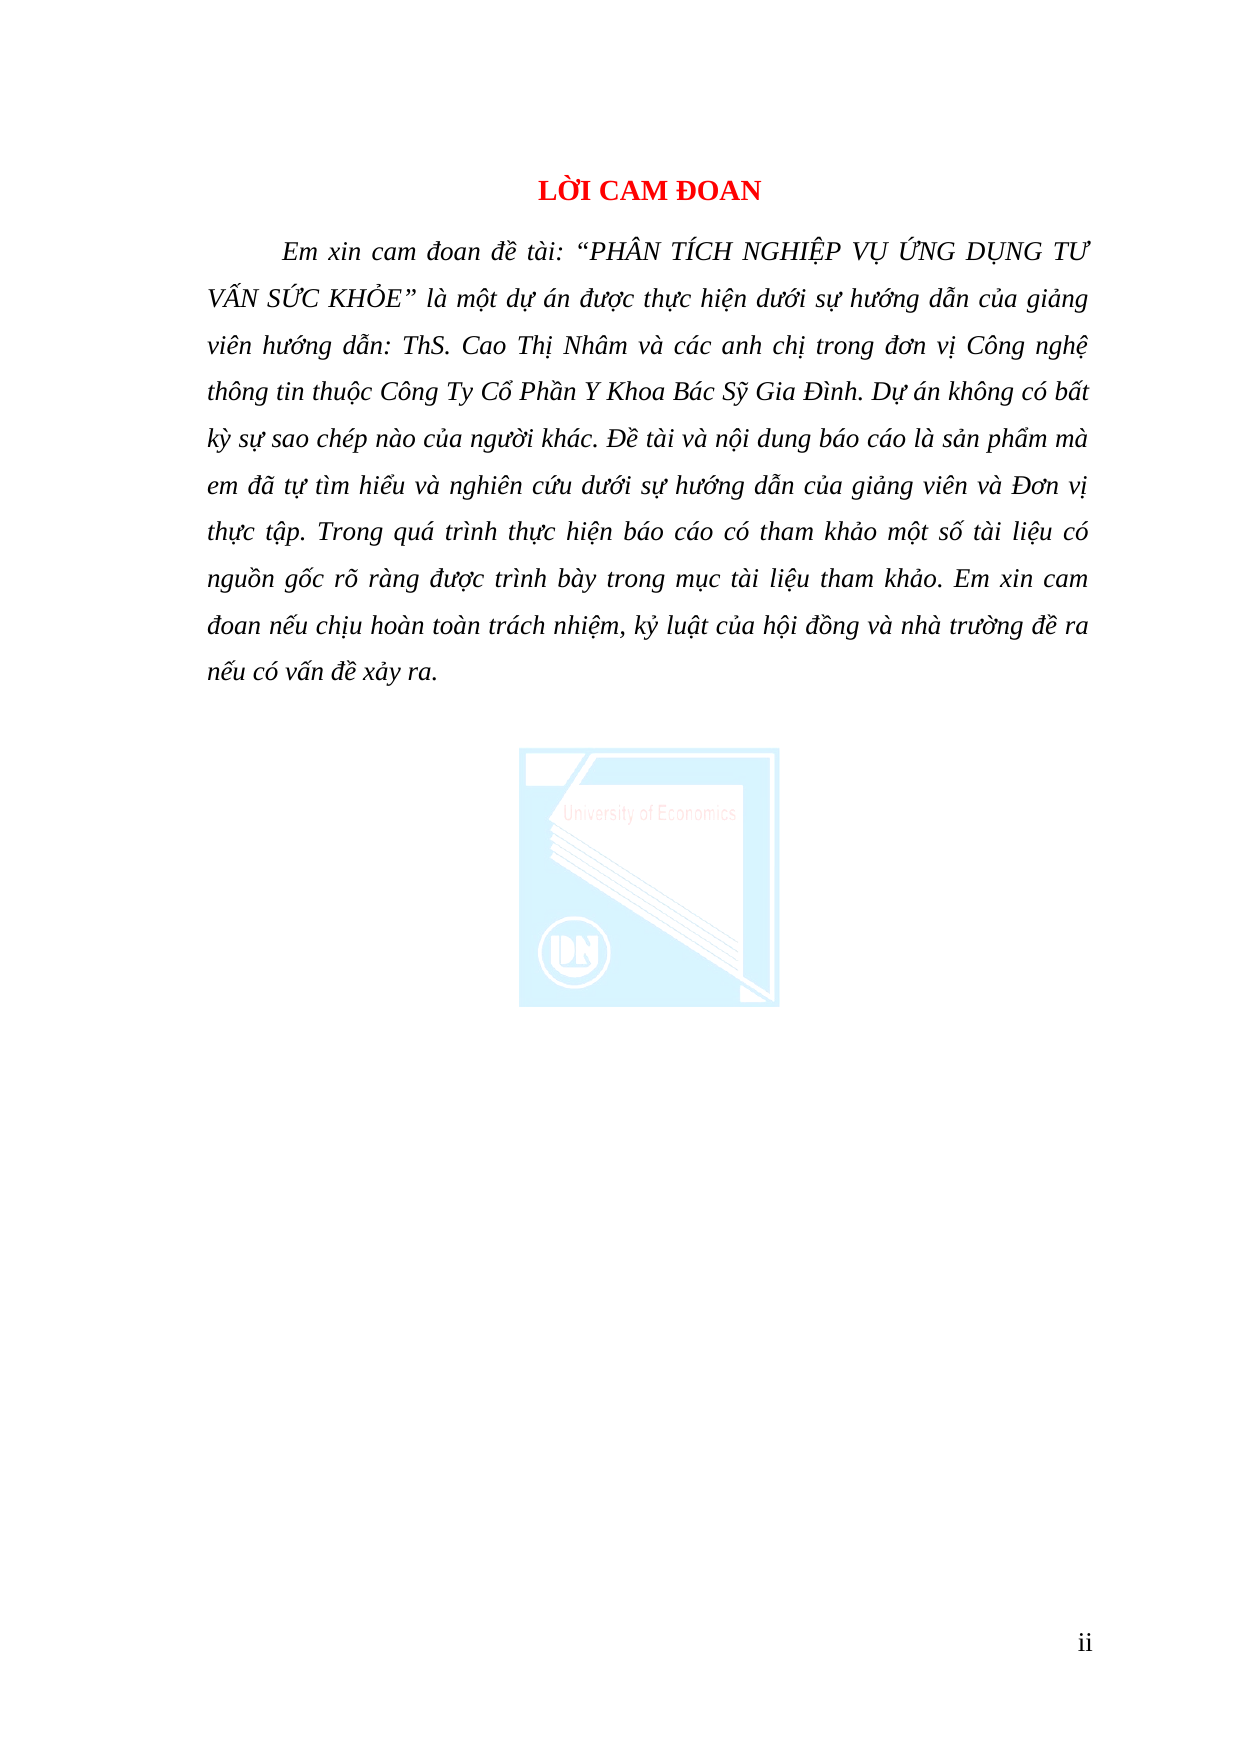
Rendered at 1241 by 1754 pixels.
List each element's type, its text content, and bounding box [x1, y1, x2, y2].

text Em xin cam đoan đề tài: “PHÂN TÍCH NGHIỆP VỤ ỨNG DỤNG TƯ VẤN SỨC KHỎE” là một dự án được thực hiện dưới sự hướng dẫn của giảng viên hướng dẫn: ThS. Cao Thị Nhâm và các anh chị trong đơn vị Công nghệ thông tin thuộc Công Ty Cổ Phần Y Khoa Bác Sỹ Gia Đình. Dự án không có bất kỳ sự sao chép nào của người khác. Đề tài và nội dung báo cáo là sản phẩm mà em đã tự tìm hiểu và nghiên cứu dưới sự hướng dẫn của giảng viên và Đơn vị thực tập. Trong quá trình thực hiện báo cáo có tham khảo một số tài liệu có nguồn gốc rõ ràng được trình bày trong mục tài liệu tham khảo. Em xin cam đoan nếu chịu hoàn toàn trách nhiệm, kỷ luật của hội đồng và nhà trường đề ra nếu có vấn đề xảy ra. [207, 236, 1092, 687]
subtitle LỜI CAM ĐOAN [207, 173, 1092, 206]
